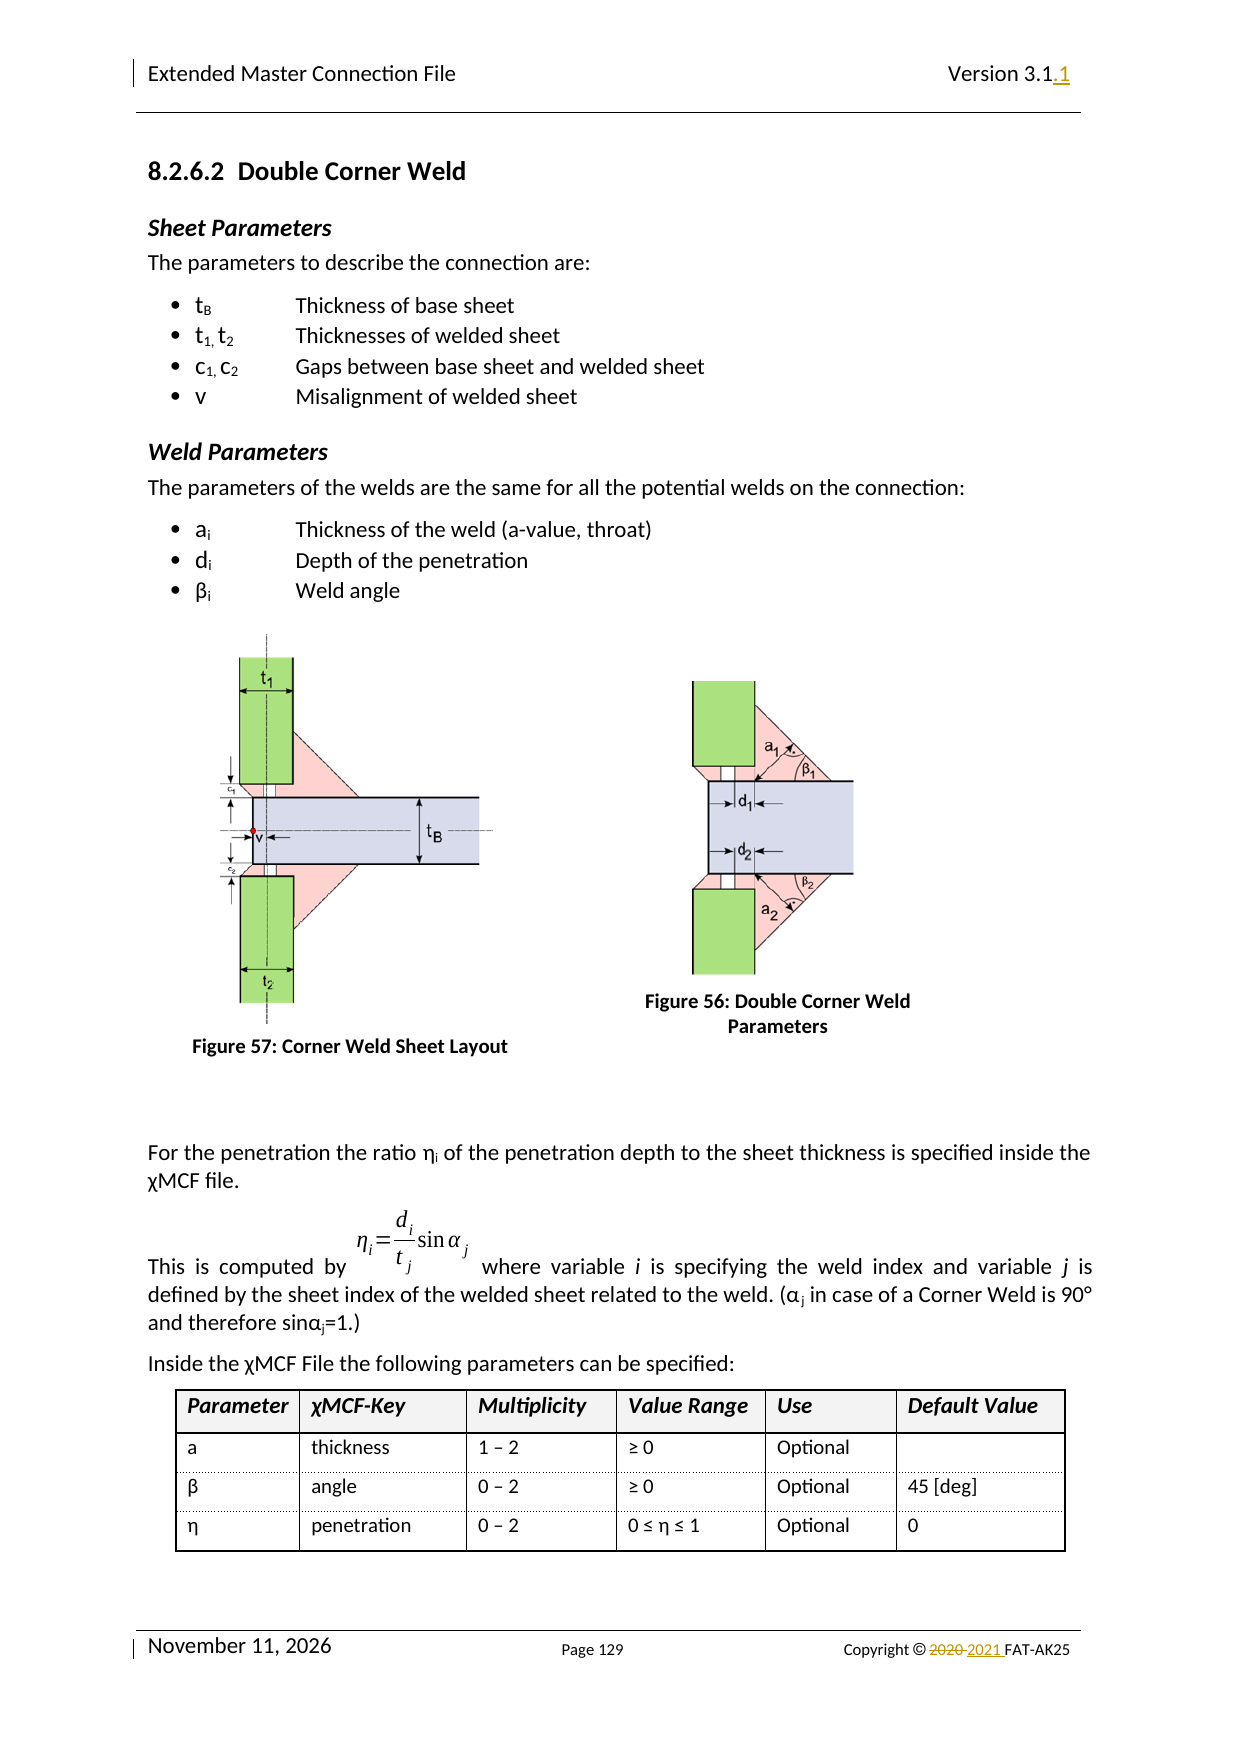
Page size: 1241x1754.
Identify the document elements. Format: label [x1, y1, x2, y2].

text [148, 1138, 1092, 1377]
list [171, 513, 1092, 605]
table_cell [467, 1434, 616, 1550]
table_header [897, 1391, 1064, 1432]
picture [220, 634, 499, 1024]
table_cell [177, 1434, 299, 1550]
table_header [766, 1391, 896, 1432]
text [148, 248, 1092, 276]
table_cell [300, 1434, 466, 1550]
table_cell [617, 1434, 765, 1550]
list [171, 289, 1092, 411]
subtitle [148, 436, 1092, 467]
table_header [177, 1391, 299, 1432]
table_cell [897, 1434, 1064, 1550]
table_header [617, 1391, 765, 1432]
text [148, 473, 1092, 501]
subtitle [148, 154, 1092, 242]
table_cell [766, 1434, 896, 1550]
picture [692, 681, 854, 975]
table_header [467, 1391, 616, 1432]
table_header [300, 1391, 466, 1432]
